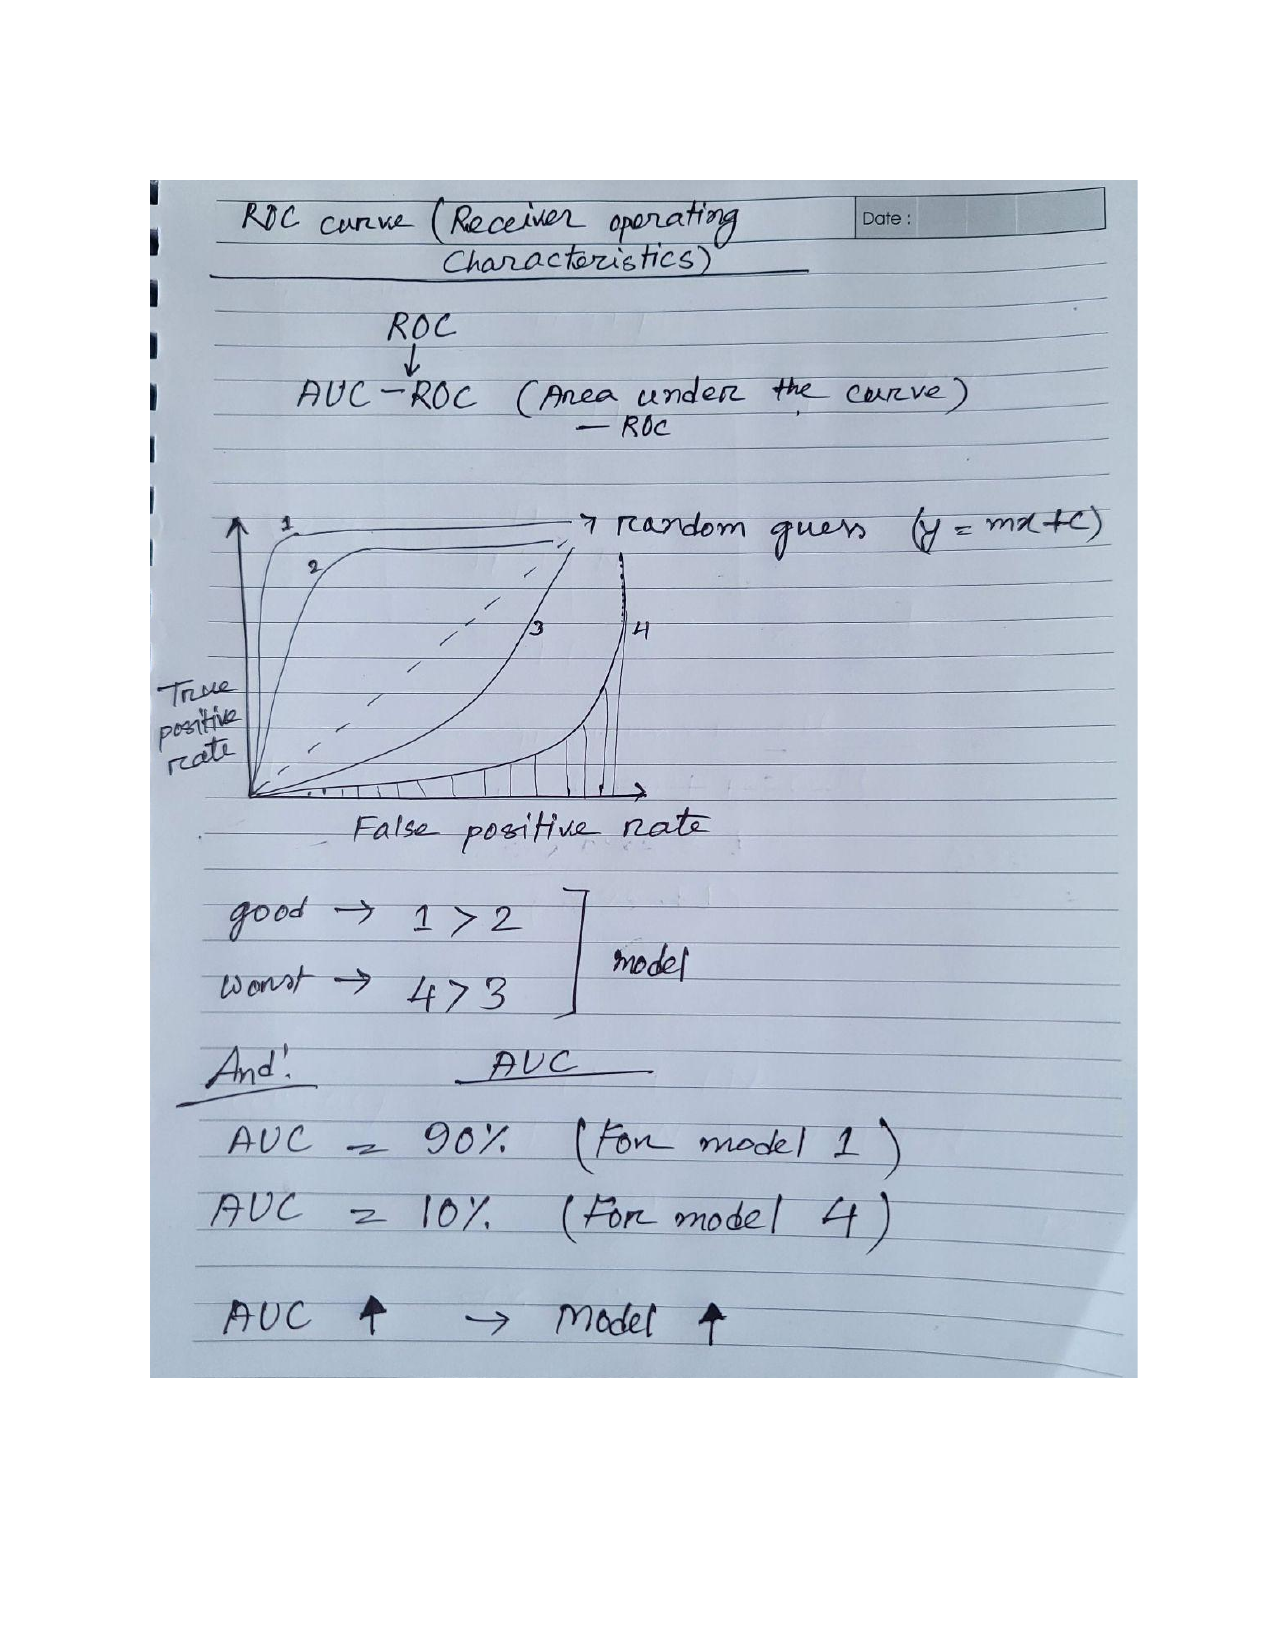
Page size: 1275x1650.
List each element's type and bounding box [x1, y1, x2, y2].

picture [150, 180, 1138, 1378]
